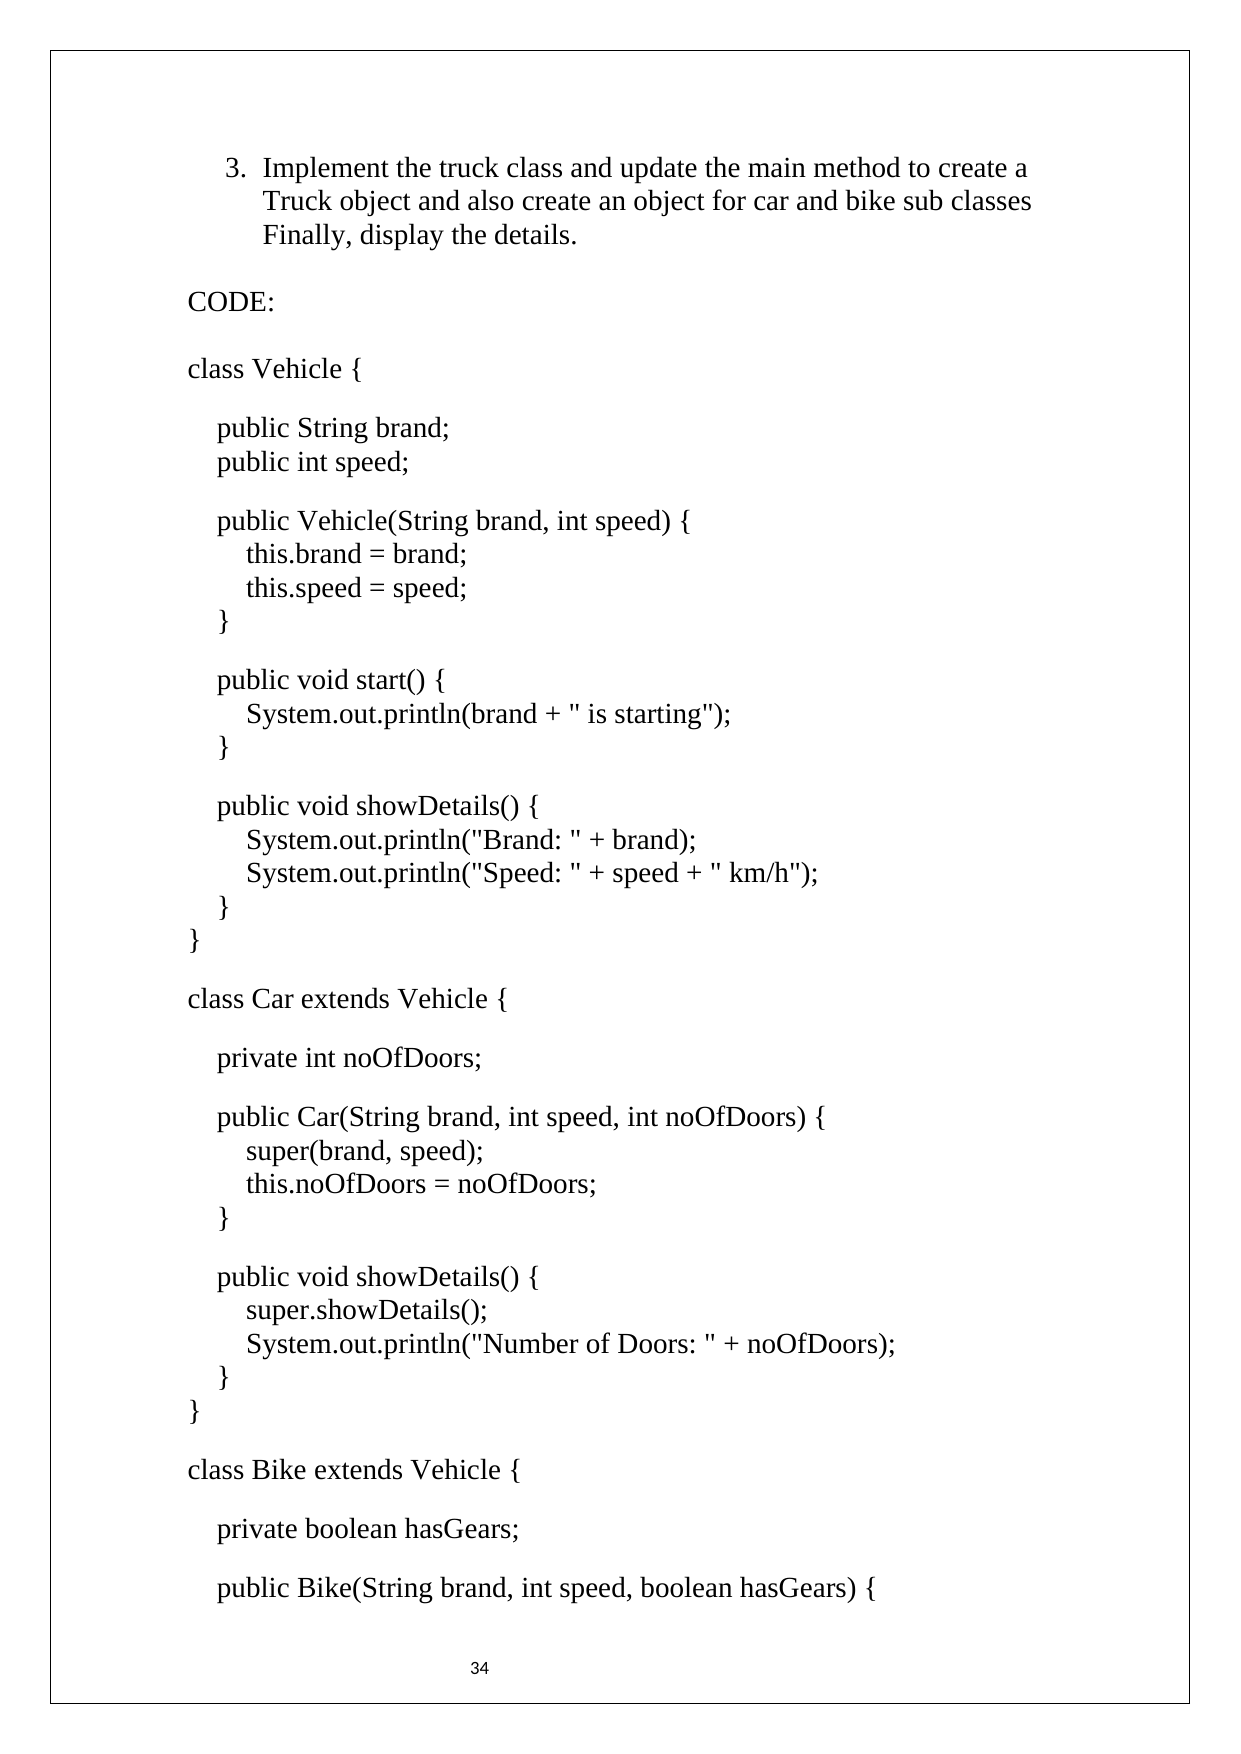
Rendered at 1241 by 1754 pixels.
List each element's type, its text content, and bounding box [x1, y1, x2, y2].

text super.showDetails(); [187, 1292, 1053, 1326]
text private boolean hasGears; [187, 1511, 1053, 1544]
text this.brand = brand; [187, 536, 1053, 570]
text public String brand; [187, 410, 1053, 444]
text CODE: [187, 284, 1053, 318]
list Implement the truck class and update the main method to create a Truck object and also create an object for car and bike sub classes Finally, display the details. [225, 150, 1053, 251]
text System.out.println("Speed: " + speed + " km/h"); [187, 855, 1053, 889]
text public void showDetails() { [187, 788, 1053, 822]
text class Car extends Vehicle { [187, 981, 1053, 1015]
text } [187, 1359, 1053, 1393]
text } [187, 922, 1053, 956]
text System.out.println(brand + " is starting"); [187, 696, 1053, 729]
text this.noOfDoors = noOfDoors; [187, 1166, 1053, 1200]
text public Vehicle(String brand, int speed) { [187, 503, 1053, 536]
text } [187, 889, 1053, 922]
text super(brand, speed); [187, 1133, 1053, 1166]
text public void start() { [187, 662, 1053, 696]
text public Bike(String brand, int speed, boolean hasGears) { [187, 1570, 1053, 1603]
text private int noOfDoors; [187, 1040, 1053, 1074]
text } [187, 1393, 1053, 1427]
text } [187, 729, 1053, 763]
text class Vehicle { [187, 351, 1053, 385]
text System.out.println("Brand: " + brand); [187, 822, 1053, 855]
text public Car(String brand, int speed, int noOfDoors) { [187, 1099, 1053, 1133]
text class Bike extends Vehicle { [187, 1452, 1053, 1486]
text } [187, 603, 1053, 637]
text System.out.println("Number of Doors: " + noOfDoors); [187, 1326, 1053, 1359]
text } [187, 1200, 1053, 1233]
text public int speed; [187, 444, 1053, 477]
text this.speed = speed; [187, 570, 1053, 603]
text public void showDetails() { [187, 1259, 1053, 1292]
